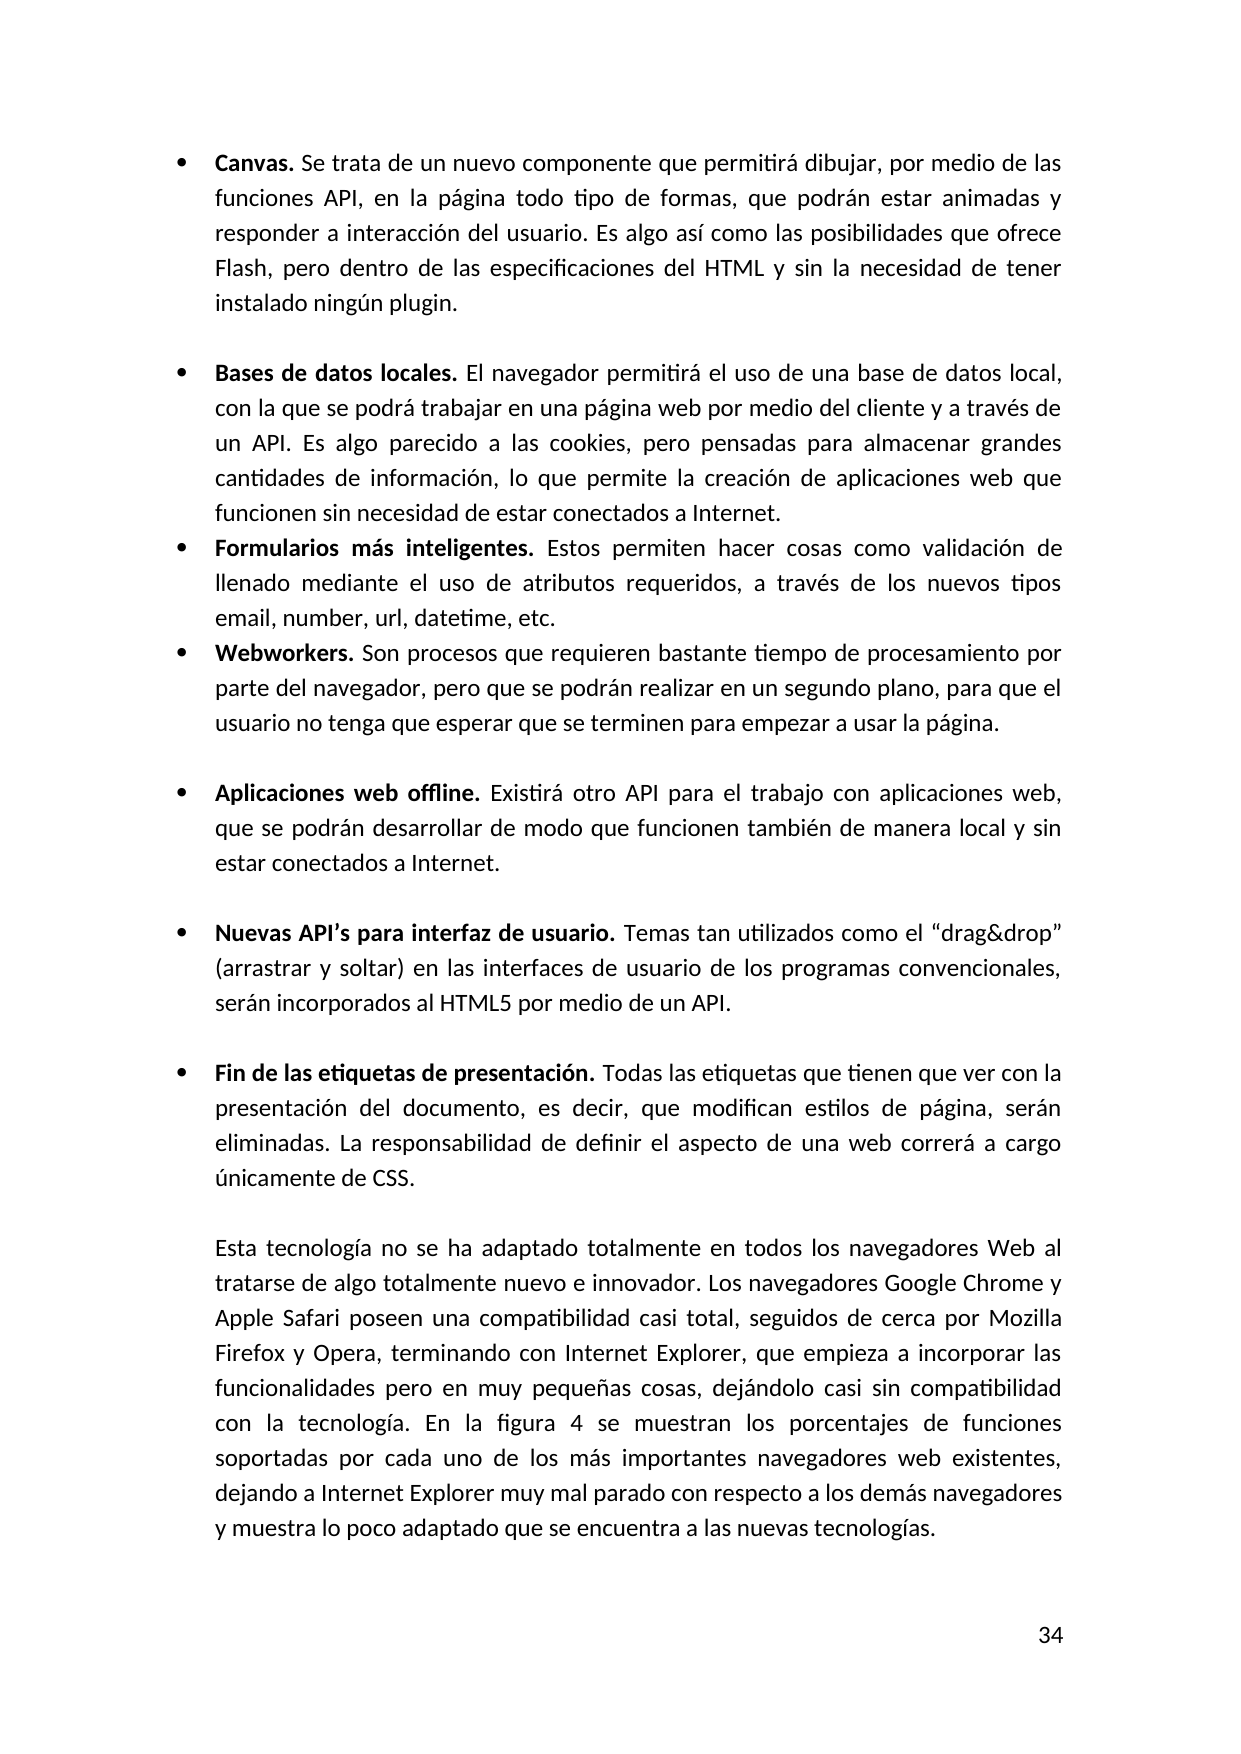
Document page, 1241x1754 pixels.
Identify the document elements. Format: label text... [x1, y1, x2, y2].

list Aplicaciones web offline. Existirá otro API para el trabajo con aplicaciones web, que se podrán desarrollar de modo que funcionen también de manera local y sin estar conectados a Internet. [177, 778, 1063, 878]
list Formularios más inteligentes. Estos permiten hacer cosas como validación de llenado mediante el uso de atributos requeridos, a través de los nuevos tipos email, number, url, datetime, etc. [177, 533, 1063, 633]
list Esta tecnología no se ha adaptado totalmente en todos los navegadores Web al tratarse de algo totalmente nuevo e innovador. Los navegadores Google Chrome y Apple Safari poseen una compatibilidad casi total, seguidos de cerca por Mozilla Firefox y Opera, terminando con Internet Explorer, que empieza a incorporar las funcionalidades pero en muy pequeñas cosas, dejándolo casi sin compatibilidad con la tecnología. En la figura 4 se muestran los porcentajes de funciones soportadas por cada uno de los más importantes navegadores web existentes, dejando a Internet Explorer muy mal parado con respecto a los demás navegadores y muestra lo poco adaptado que se encuentra a las nuevas tecnologías. [215, 1233, 1063, 1543]
list Nuevas API’s para interfaz de usuario. Temas tan utilizados como el “drag&drop” (arrastrar y soltar) en las interfaces de usuario de los programas convencionales, serán incorporados al HTML5 por medio de un API. [177, 918, 1063, 1018]
list Bases de datos locales. El navegador permitirá el uso de una base de datos local, con la que se podrá trabajar en una página web por medio del cliente y a través de un API. Es algo parecido a las cookies, pero pensadas para almacenar grandes cantidades de información, lo que permite la creación de aplicaciones web que funcionen sin necesidad de estar conectados a Internet. [177, 358, 1063, 528]
list Canvas. Se trata de un nuevo componente que permitirá dibujar, por medio de las funciones API, en la página todo tipo de formas, que podrán estar animadas y responder a interacción del usuario. Es algo así como las posibilidades que ofrece Flash, pero dentro de las especificaciones del HTML y sin la necesidad de tener instalado ningún plugin. [177, 148, 1063, 318]
list Fin de las etiquetas de presentación. Todas las etiquetas que tienen que ver con la presentación del documento, es decir, que modifican estilos de página, serán eliminadas. La responsabilidad de definir el aspecto de una web correrá a cargo únicamente de CSS. [177, 1058, 1063, 1193]
list Webworkers. Son procesos que requieren bastante tiempo de procesamiento por parte del navegador, pero que se podrán realizar en un segundo plano, para que el usuario no tenga que esperar que se terminen para empezar a usar la página. [177, 638, 1063, 738]
